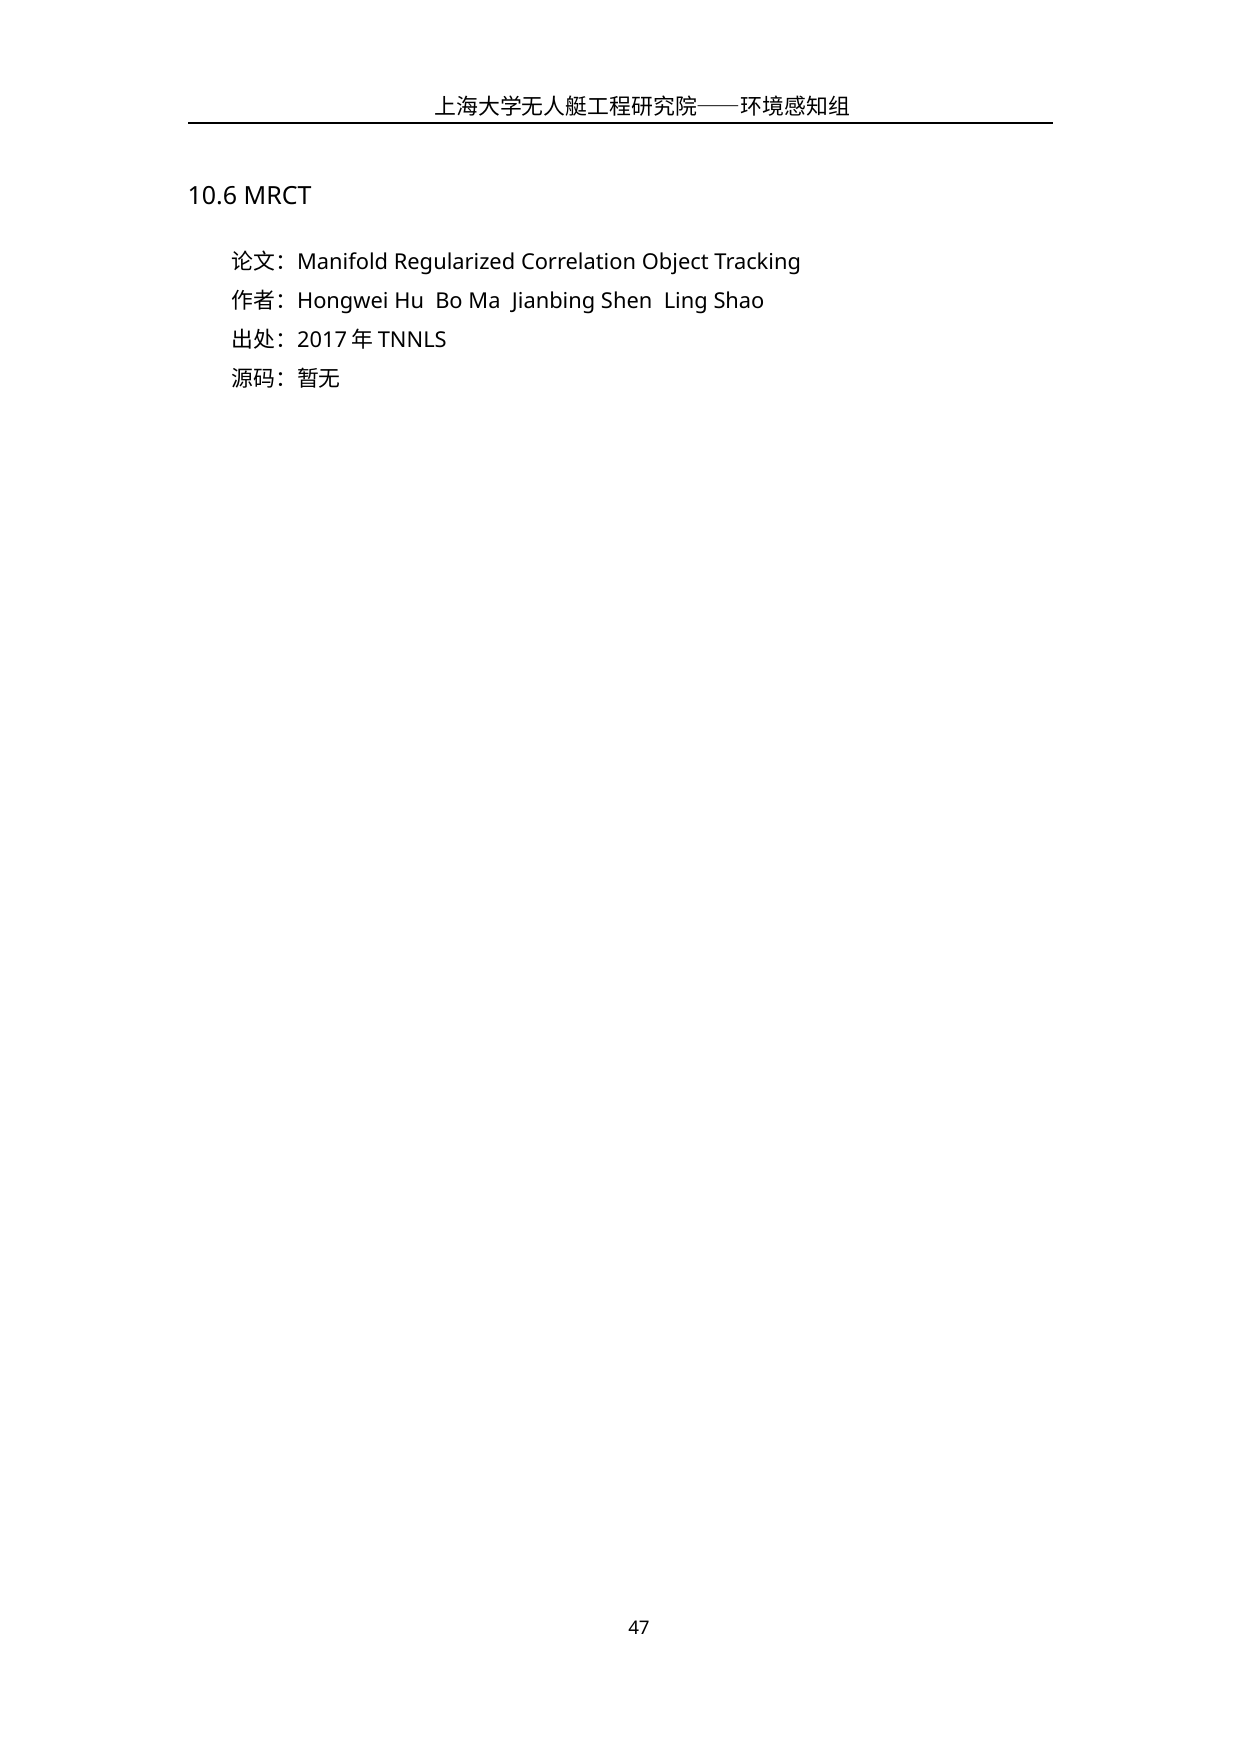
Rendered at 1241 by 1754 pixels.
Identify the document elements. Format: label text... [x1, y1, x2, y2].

text 源码：暂无 [187, 361, 1053, 393]
text 论文：Manifold Regularized Correlation Object Tracking [187, 244, 1053, 276]
subtitle 10.6 MRCT [187, 162, 1053, 227]
text 作者：Hongwei Hu Bo Ma Jianbing Shen Ling Shao [187, 283, 1053, 315]
text 出处：2017年TNNLS [187, 322, 1053, 354]
